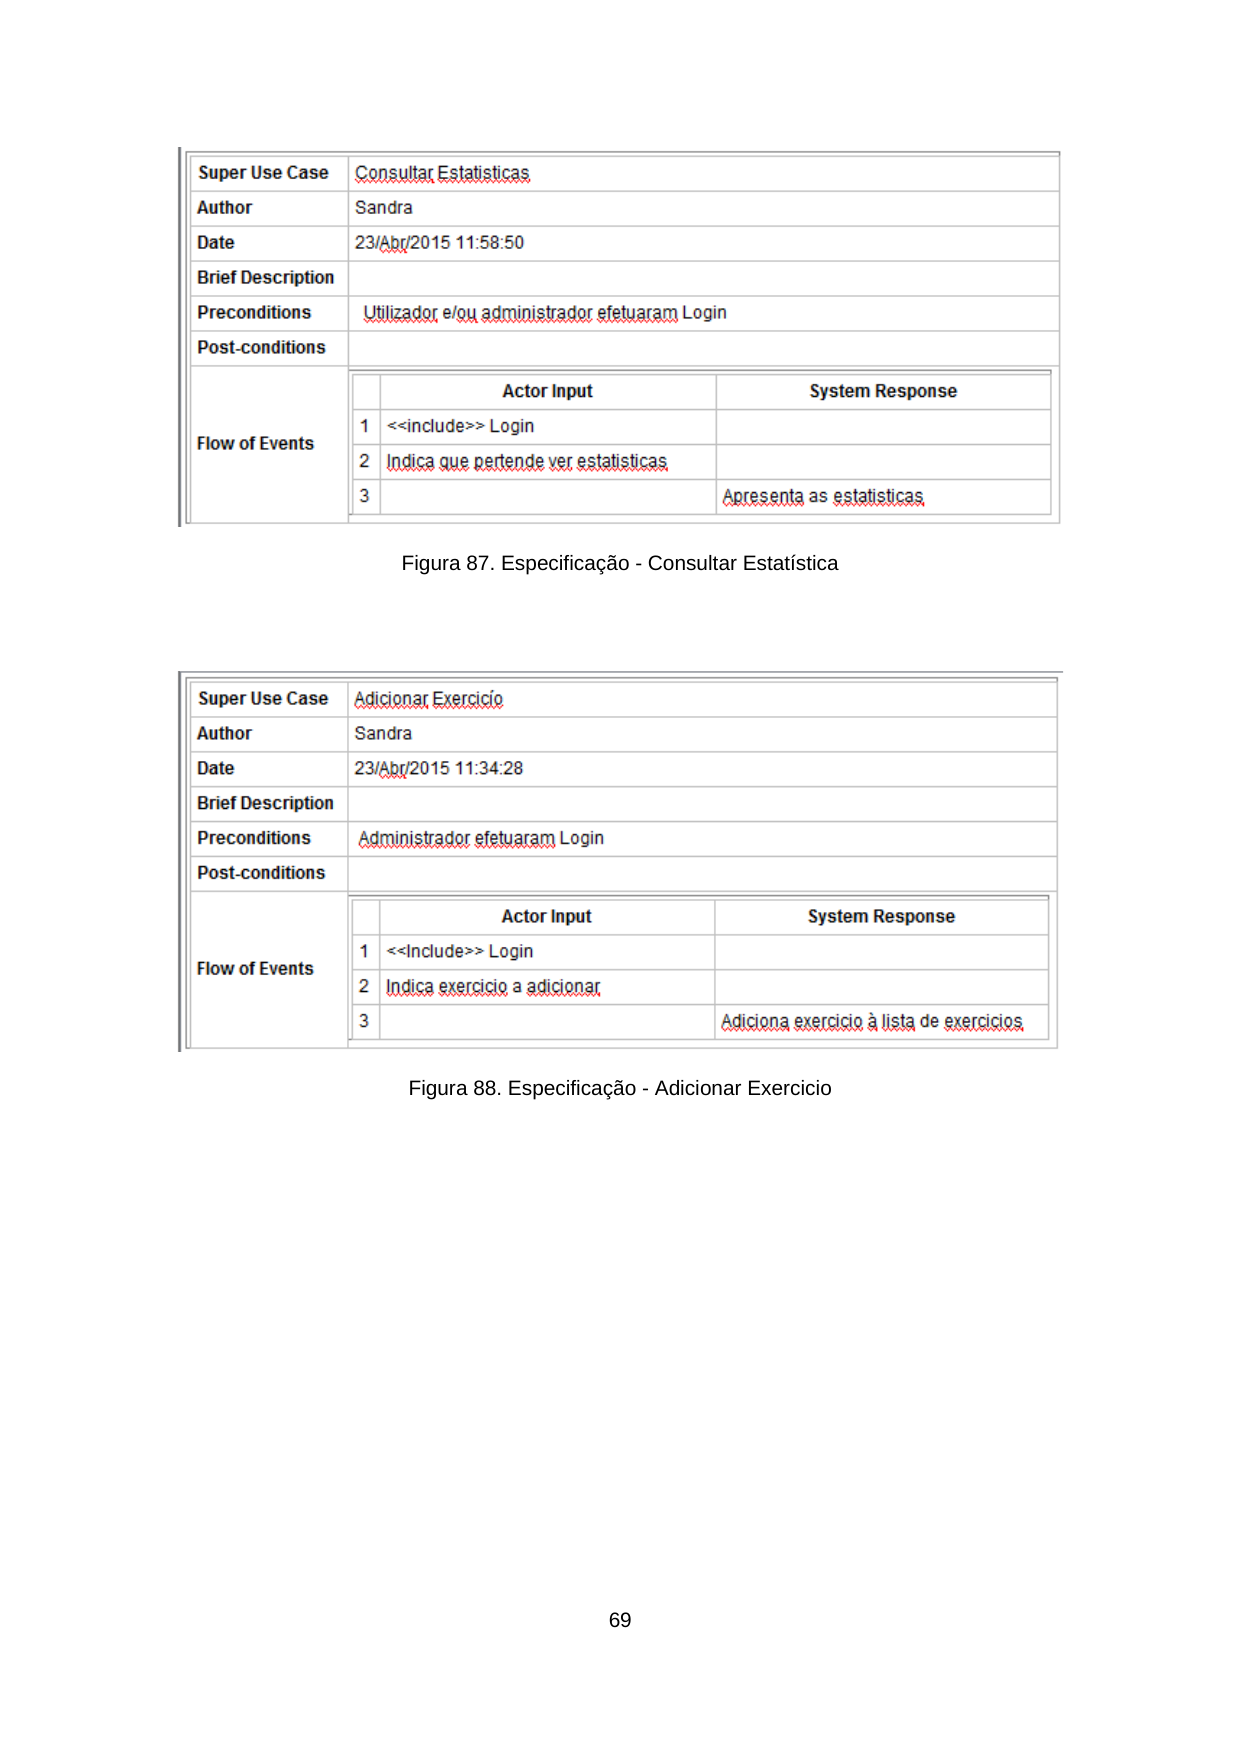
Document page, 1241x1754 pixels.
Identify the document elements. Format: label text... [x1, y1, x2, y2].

picture [177, 671, 1064, 1052]
picture [177, 147, 1062, 527]
